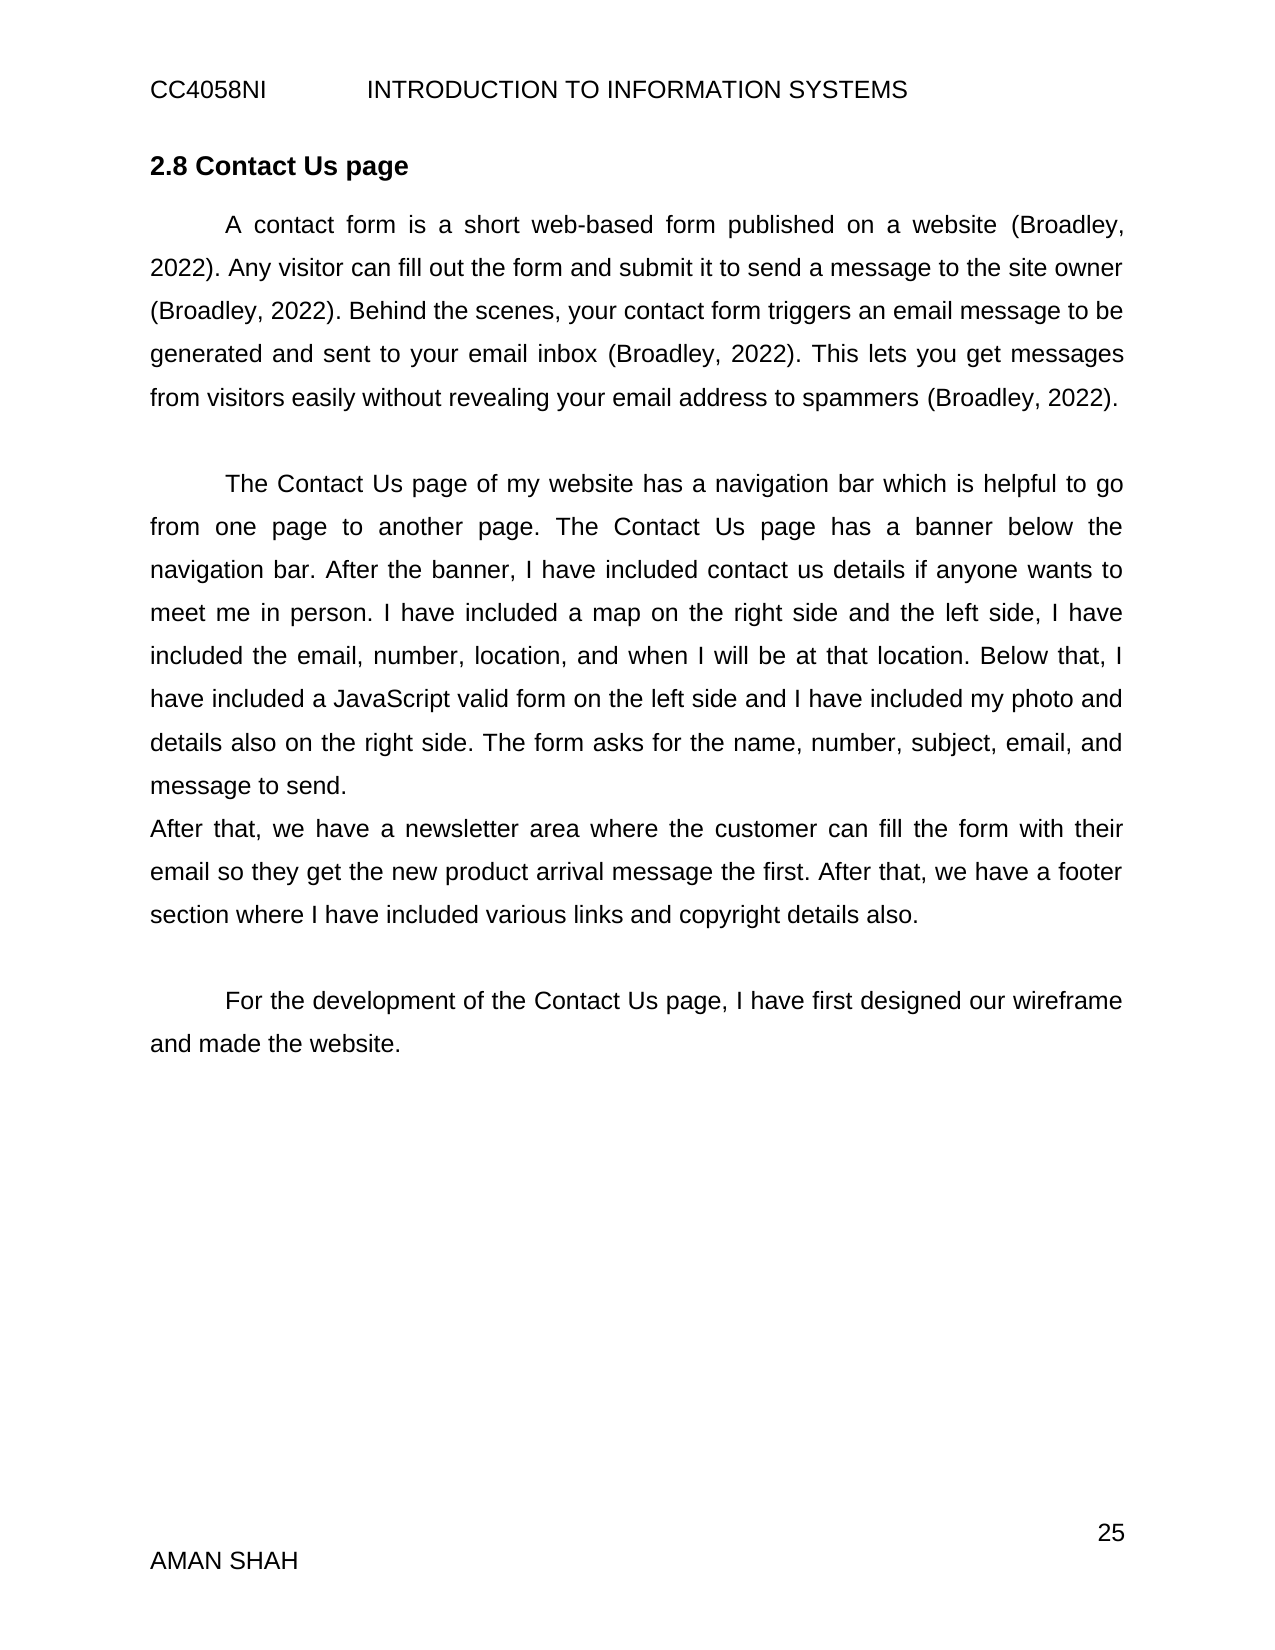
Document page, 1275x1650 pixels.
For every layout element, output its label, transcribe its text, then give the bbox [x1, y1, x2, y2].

text A contact form is a short web-based form published on a website. Any visitor can fill out the form and submit it to send a message to the site owner. Behind the scenes, your contact form triggers an email message to be generated and sent to your email inbox. This lets you get messages from visitors easily without revealing your email address to spammers. [150, 210, 1125, 411]
subtitle 2.8 Contact Us page [150, 150, 1125, 181]
text After that, we have a newsletter area where the customer can fill the form with their email so they get the new product arrival message the first. After that, we have a footer section where I have included various links and copyright details also. [150, 814, 1125, 929]
text The Contact Us page of my website has a navigation bar which is helpful to go from one page to another page. The Contact Us page has a banner below the navigation bar. After the banner, I have included contact us details if anyone wants to meet me in person. I have included a map on the right side and the left side, I have included the email, number, location, and when I will be at that location. Below that, I have included a JavaScript valid form on the left side and I have included my photo and details also on the right side. The form asks for the name, number, subject, email, and message to send. [150, 469, 1125, 799]
text For the development of the Contact Us page, I have first designed our wireframe and made the website. [150, 986, 1125, 1058]
